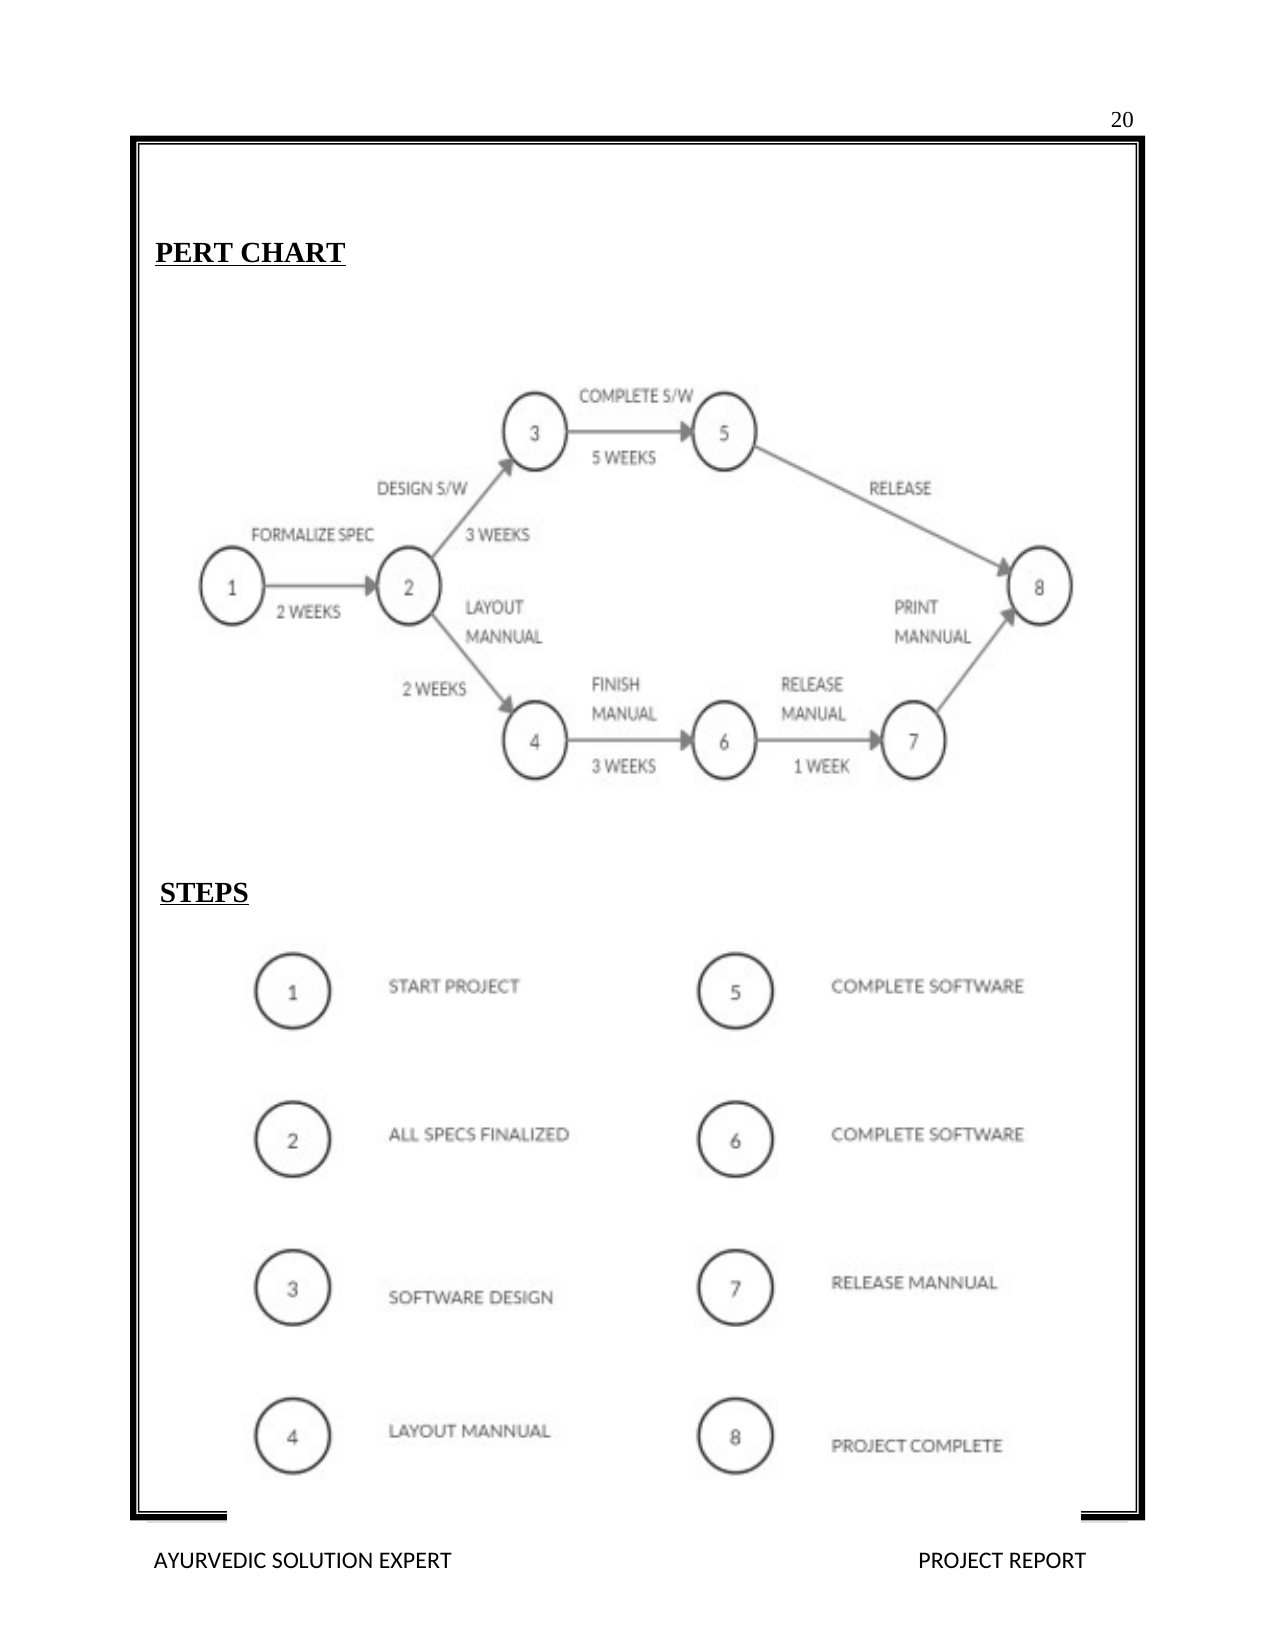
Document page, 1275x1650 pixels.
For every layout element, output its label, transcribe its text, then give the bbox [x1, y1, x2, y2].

picture [176, 334, 1090, 841]
text STEPS [139, 875, 1133, 908]
text PERT CHART [139, 236, 1133, 269]
picture [227, 927, 1081, 1526]
